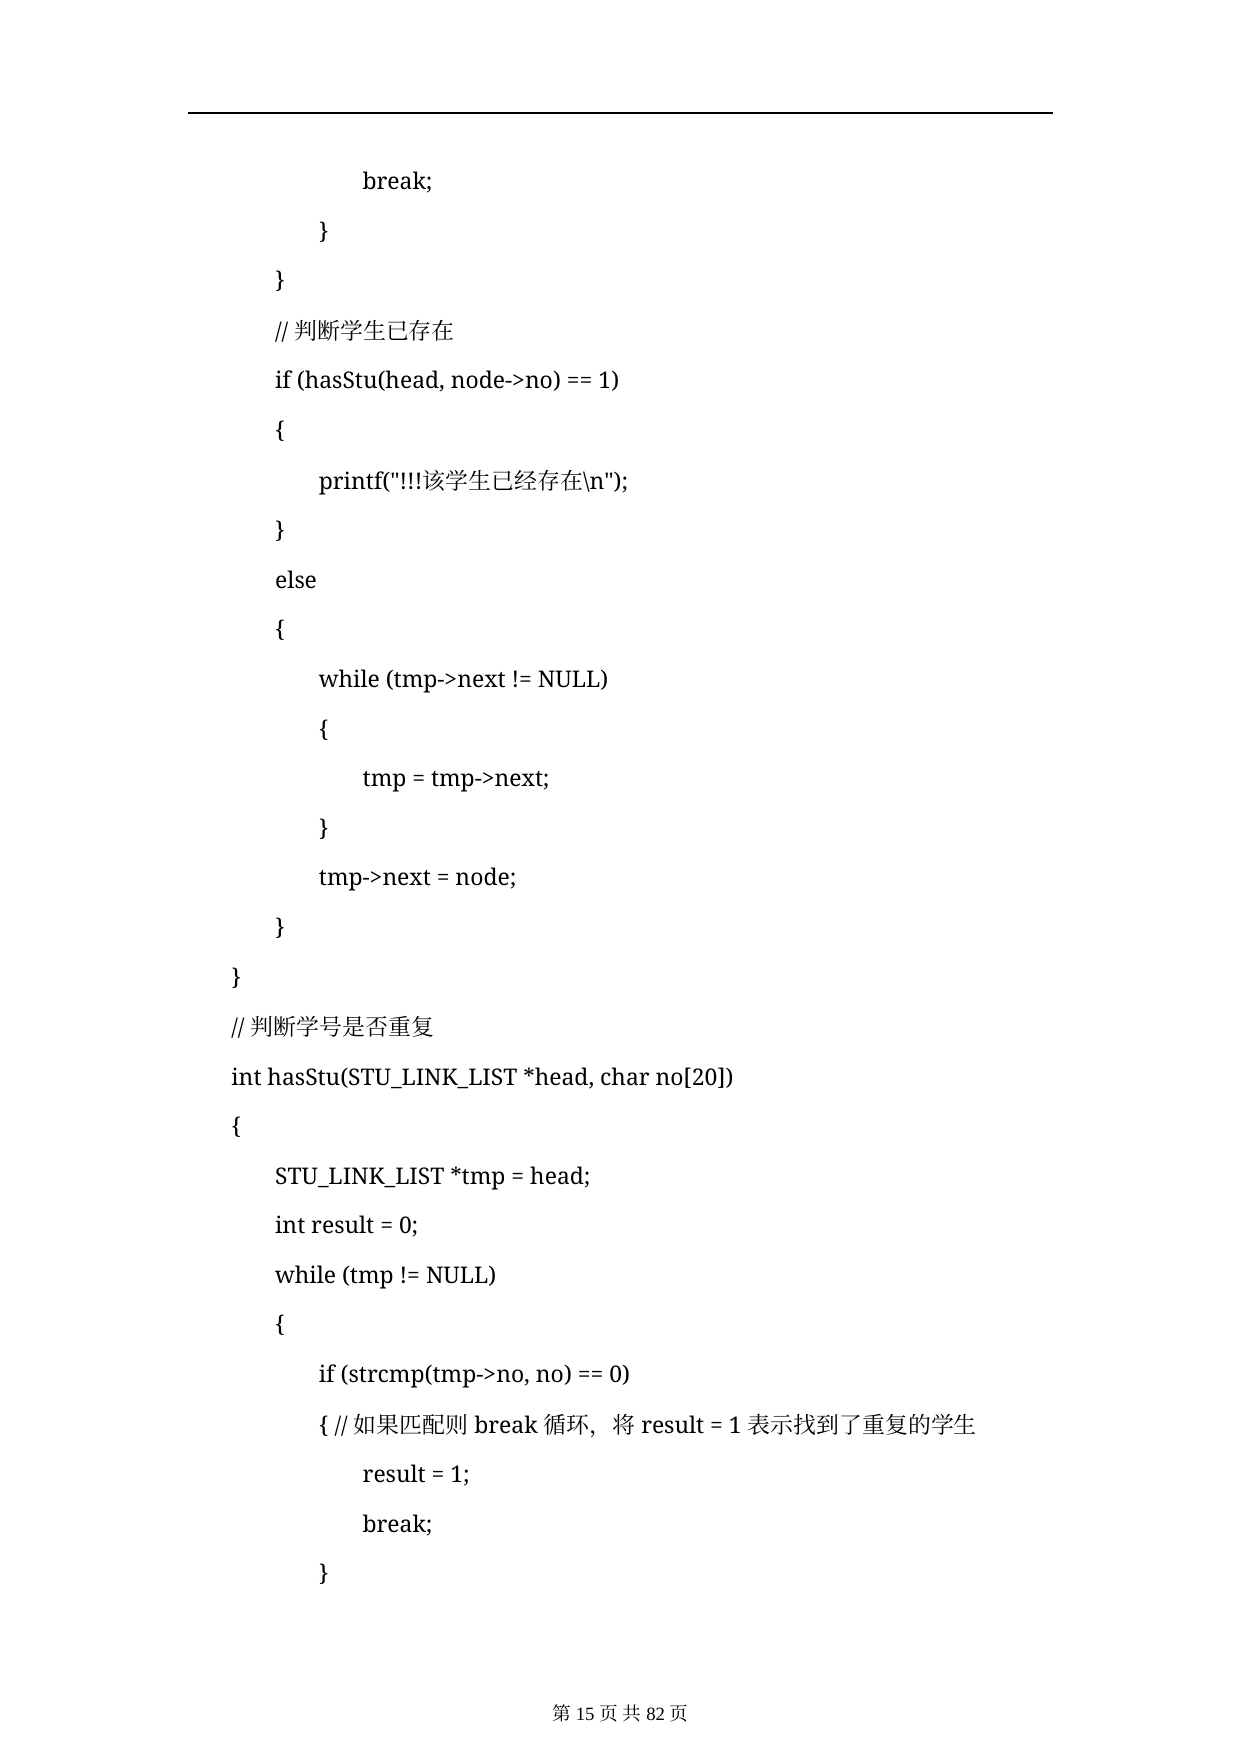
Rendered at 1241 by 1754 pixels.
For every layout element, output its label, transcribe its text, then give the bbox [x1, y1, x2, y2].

text // 判断学生已存在 [187, 313, 1053, 347]
text { [187, 1307, 1053, 1341]
text break; [187, 164, 1053, 198]
text } [187, 1556, 1053, 1590]
text } [187, 810, 1053, 844]
text printf("!!!该学生已经存在\n"); [187, 462, 1053, 496]
text { [187, 1109, 1053, 1143]
text // 判断学号是否重复 [187, 1009, 1053, 1043]
text tmp = tmp->next; [187, 761, 1053, 795]
text } [187, 959, 1053, 993]
text tmp->next = node; [187, 860, 1053, 894]
text } [187, 213, 1053, 247]
text { [187, 413, 1053, 447]
text if (hasStu(head, node->no) == 1) [187, 363, 1053, 397]
text } [187, 263, 1053, 297]
text if (strcmp(tmp->no, no) == 0) [187, 1357, 1053, 1391]
text int hasStu(STU_LINK_LIST *head, char no[20]) [187, 1059, 1053, 1093]
text else [187, 562, 1053, 596]
text STU_LINK_LIST *tmp = head; [187, 1158, 1053, 1192]
text result = 1; [187, 1457, 1053, 1491]
text int result = 0; [187, 1208, 1053, 1242]
text } [187, 909, 1053, 943]
text { // 如果匹配则 break 循环，将 result = 1 表示找到了重复的学生 [187, 1406, 1053, 1440]
text while (tmp != NULL) [187, 1257, 1053, 1291]
text { [187, 711, 1053, 745]
text while (tmp->next != NULL) [187, 662, 1053, 696]
text break; [187, 1506, 1053, 1540]
text { [187, 612, 1053, 646]
text } [187, 513, 1053, 547]
